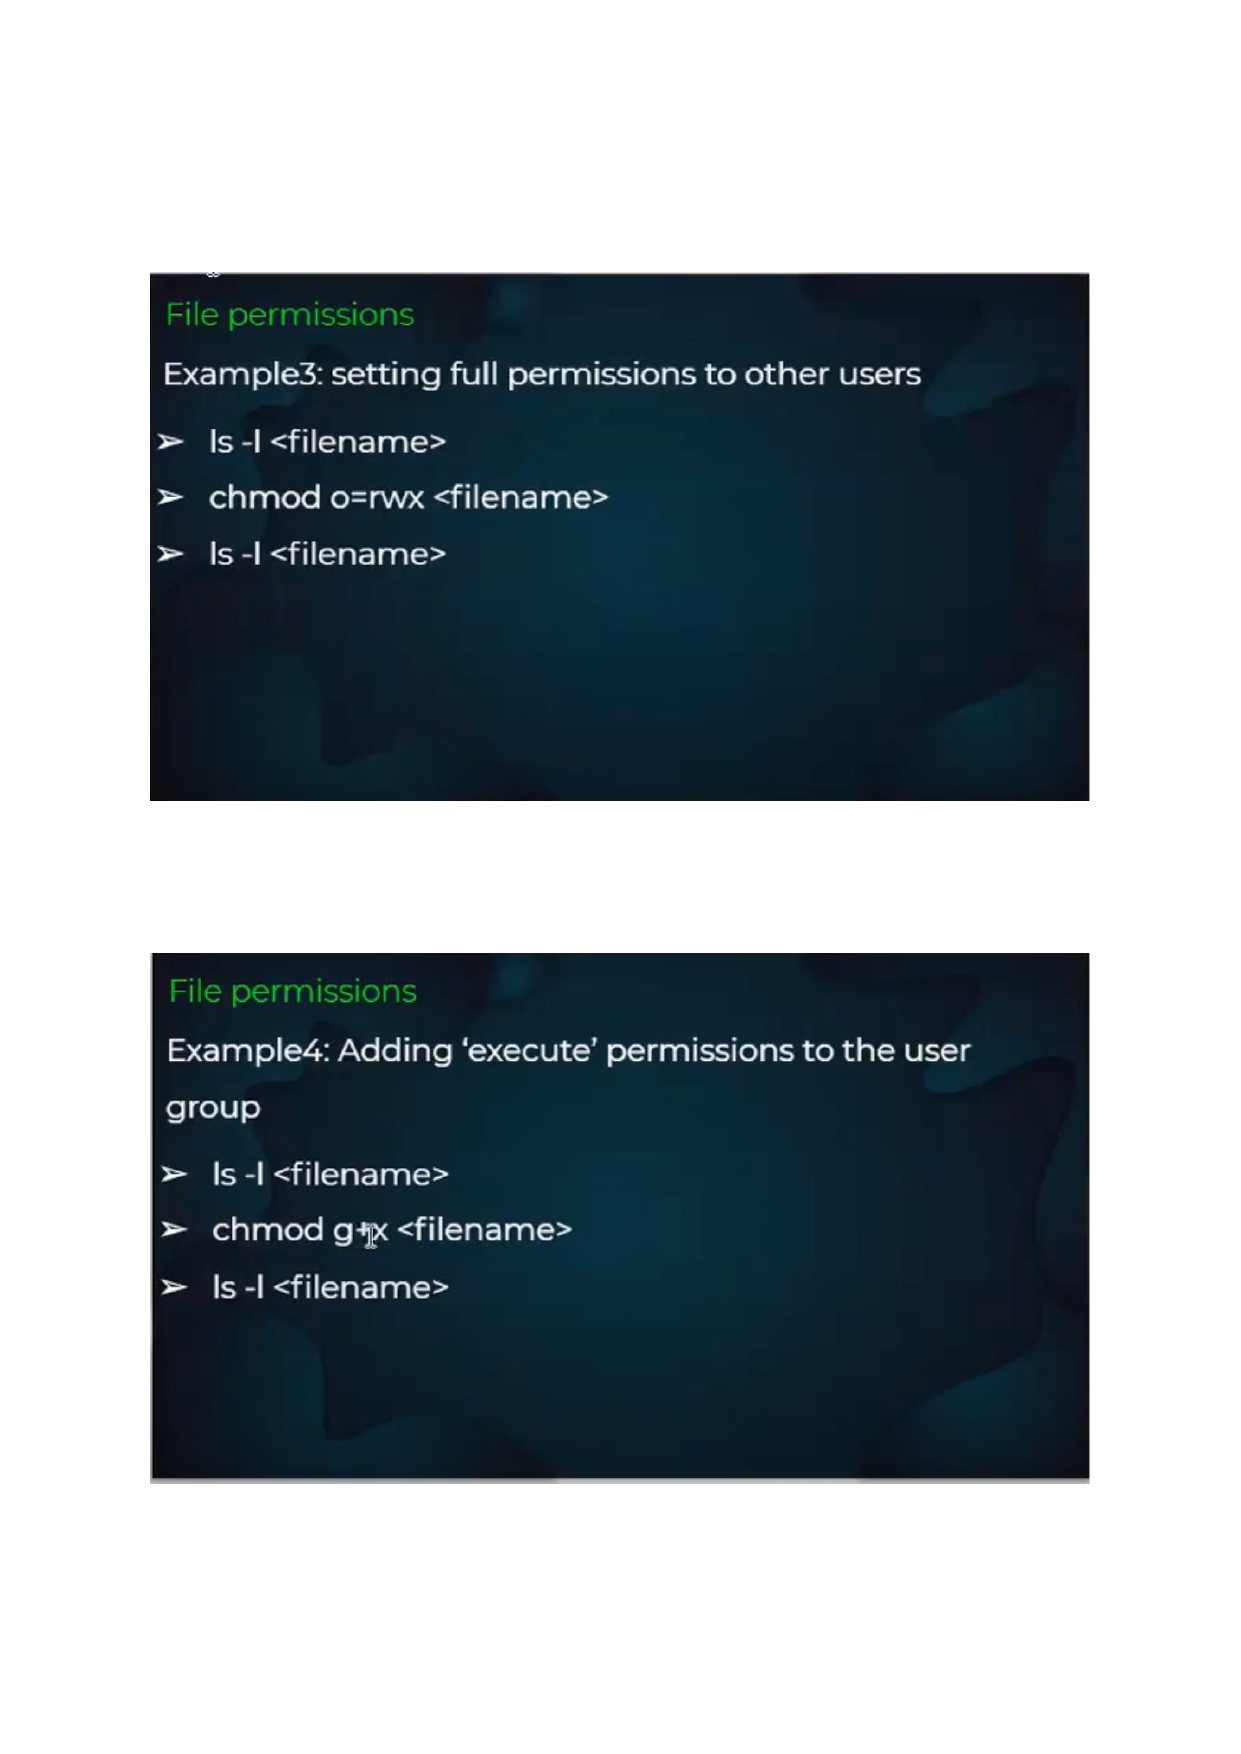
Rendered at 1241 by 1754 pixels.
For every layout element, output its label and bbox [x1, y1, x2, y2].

picture [150, 272, 1090, 801]
picture [150, 953, 1090, 1484]
